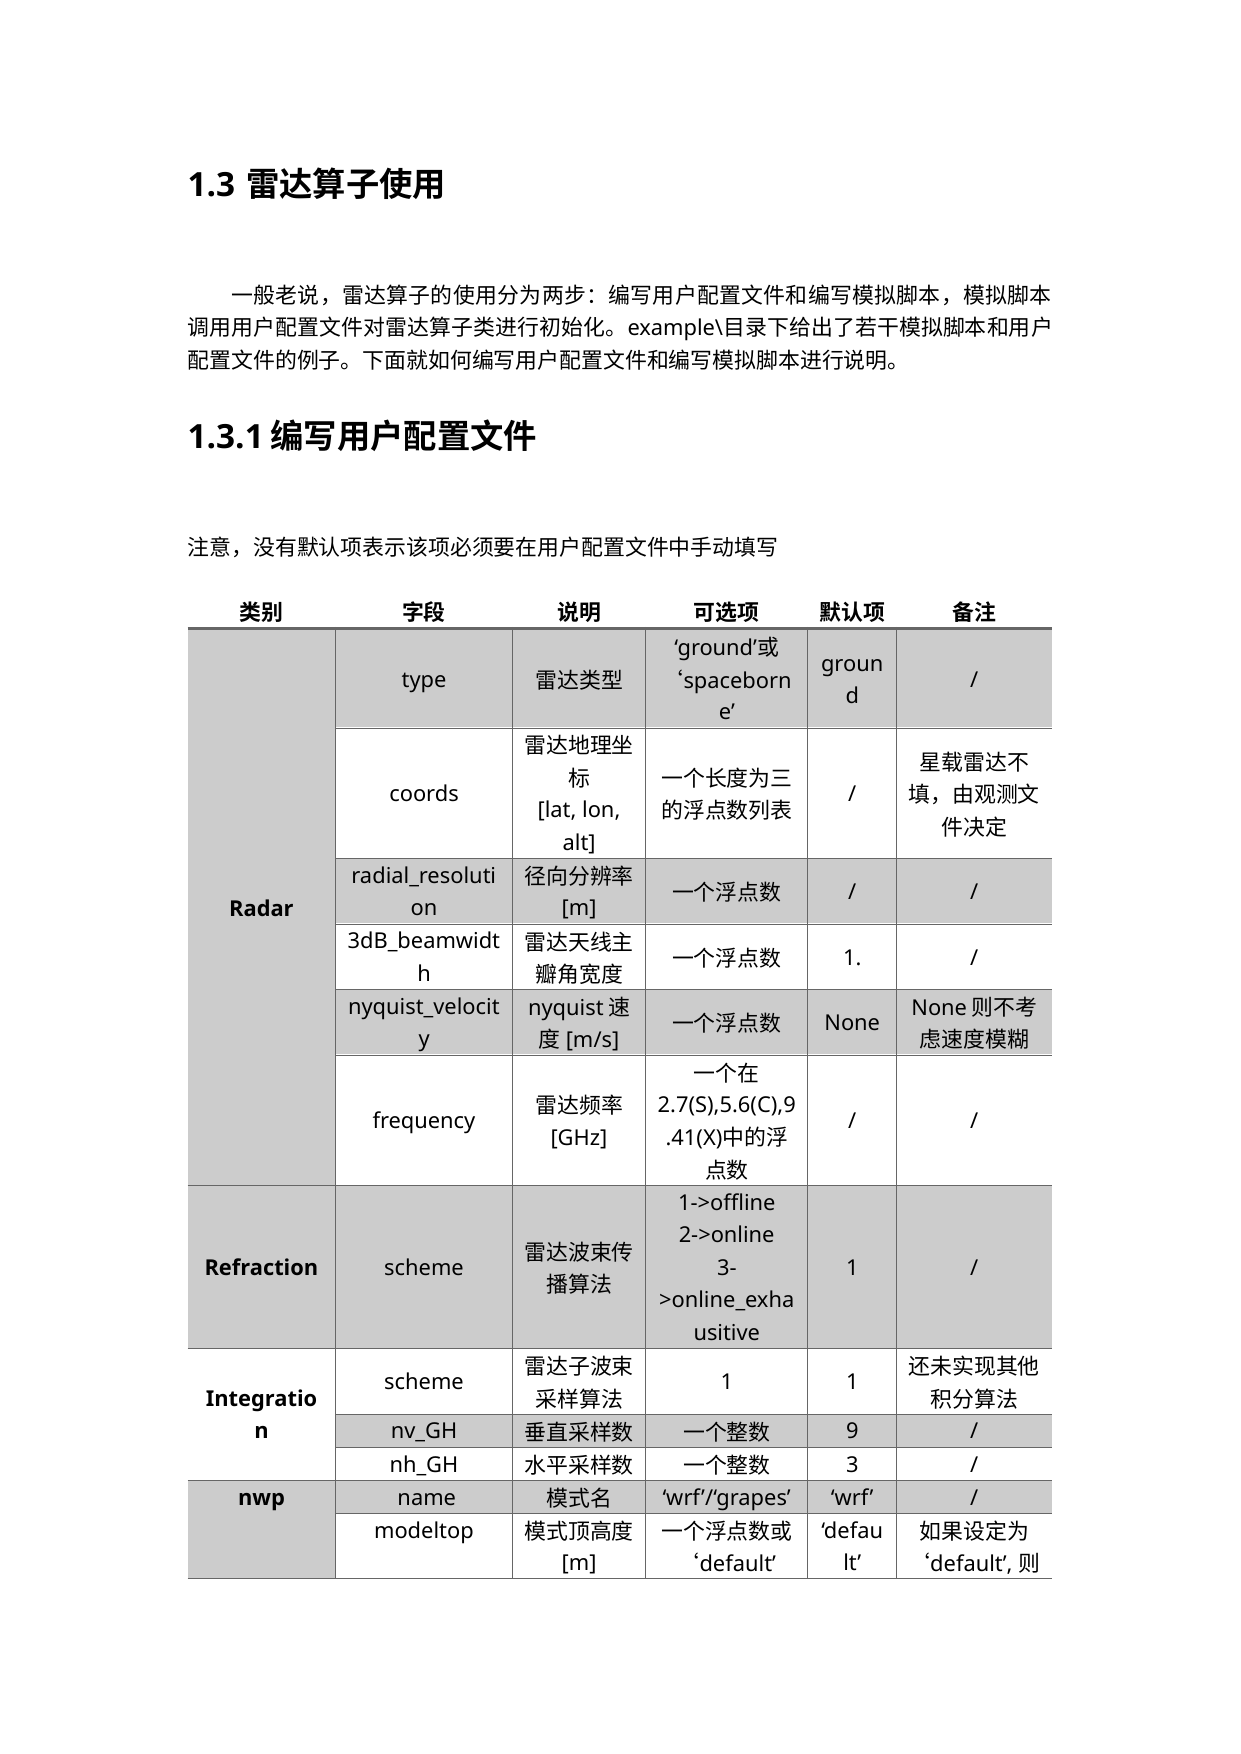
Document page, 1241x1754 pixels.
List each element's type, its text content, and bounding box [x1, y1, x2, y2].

table_cell / [897, 925, 1052, 989]
table_cell ‘wrf’ [808, 1481, 896, 1513]
table_cell nh_GH [336, 1448, 512, 1480]
table_header 说明 [513, 594, 645, 627]
table_cell / [897, 1481, 1052, 1513]
subtitle 1.3.1编写用户配置文件 [187, 402, 1053, 467]
table_cell 3dB_beamwidth [336, 925, 512, 989]
table_cell 一个整数 [646, 1415, 807, 1447]
table_cell nyquist_velocity [336, 990, 512, 1054]
table_cell scheme [336, 1186, 512, 1348]
table_cell / [897, 859, 1052, 923]
table_cell nwp [188, 1481, 335, 1578]
table_header 字段 [335, 594, 512, 627]
table_cell ‘wrf’/‘grapes’ [646, 1481, 807, 1513]
table_cell 1 [808, 1186, 896, 1348]
table_cell Radar [188, 630, 335, 1185]
subtitle 雷达算子使用 [187, 150, 1053, 215]
table_cell 一个长度为三的浮点数列表 [646, 729, 807, 858]
table_cell / [808, 1056, 896, 1185]
table_cell Integration [188, 1349, 335, 1480]
table_cell scheme [336, 1349, 512, 1414]
table_cell 一个浮点数 [646, 859, 807, 923]
table_cell 1. [808, 925, 896, 989]
table_cell 雷达频率[GHz] [513, 1056, 645, 1185]
table_header 默认项 [808, 594, 896, 627]
table_cell 垂直采样数 [513, 1415, 645, 1447]
table_cell / [897, 1186, 1052, 1348]
table_cell 模式名 [513, 1481, 645, 1513]
table_cell 9 [808, 1415, 896, 1447]
table_cell 径向分辨率 [m] [513, 859, 645, 923]
table_cell 雷达地理坐标 [lat, lon, alt] [513, 729, 645, 858]
text 注意，没有默认项表示该项必须要在用户配置文件中手动填写 [187, 529, 1053, 562]
table_cell / [808, 729, 896, 858]
table_cell / [897, 1448, 1052, 1480]
table_header 类别 [188, 594, 335, 627]
table_cell 星载雷达不填，由观测文件决定 [897, 729, 1052, 858]
table_cell 一个整数 [646, 1448, 807, 1480]
table_cell 一个浮点数或‘default’ [646, 1514, 807, 1578]
table_header 备注 [896, 594, 1052, 627]
table_cell 1 [808, 1349, 896, 1414]
table_cell / [897, 1415, 1052, 1447]
table_cell 1->offline 2->online 3->online_exhausitive [646, 1186, 807, 1348]
table_cell name [336, 1481, 512, 1513]
table_cell ‘ground’或‘spaceborne’ [646, 630, 807, 727]
table_cell 雷达波束传播算法 [513, 1186, 645, 1348]
table_cell 一个在 2.7(S),5.6(C),9.41(X)中的浮点数 [646, 1056, 807, 1185]
text 一般老说，雷达算子的使用分为两步：编写用户配置文件和编写模拟脚本，模拟脚本调用用户配置文件对雷达算子类进行初始化。example\目录下给出了若干模拟脚本和用户配置文件的例子。下面就如何编写用户配置文件和编写模拟脚本进行说明。 [187, 277, 1053, 375]
table_cell 雷达天线主瓣角宽度 [513, 925, 645, 989]
table_cell 还未实现其他积分算法 [897, 1349, 1052, 1414]
table_cell None [808, 990, 896, 1054]
table_cell coords [336, 729, 512, 858]
table_cell 一个浮点数 [646, 925, 807, 989]
table_cell type [336, 630, 512, 727]
table_cell 雷达子波束采样算法 [513, 1349, 645, 1414]
table_cell 雷达类型 [513, 630, 645, 727]
table_cell Refraction [188, 1186, 335, 1348]
table_cell / [897, 1056, 1052, 1185]
table_cell 3 [808, 1448, 896, 1480]
table_header 可选项 [645, 594, 808, 627]
table_cell / [808, 859, 896, 923]
table_cell ground [808, 630, 896, 727]
table_cell 1 [646, 1349, 807, 1414]
table_cell 模式顶高度 [m] [513, 1514, 645, 1578]
table_cell radial_resolution [336, 859, 512, 923]
table_cell ‘default’ [808, 1514, 896, 1578]
table_cell / [897, 630, 1052, 727]
table_cell frequency [336, 1056, 512, 1185]
table_cell nv_GH [336, 1415, 512, 1447]
table_cell None则不考虑速度模糊 [897, 990, 1052, 1054]
table_cell 水平采样数 [513, 1448, 645, 1480]
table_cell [897, 1514, 1052, 1578]
table_cell nyquist速度 [m/s] [513, 990, 645, 1054]
table_cell 一个浮点数 [646, 990, 807, 1054]
table_cell modeltop [336, 1514, 512, 1578]
